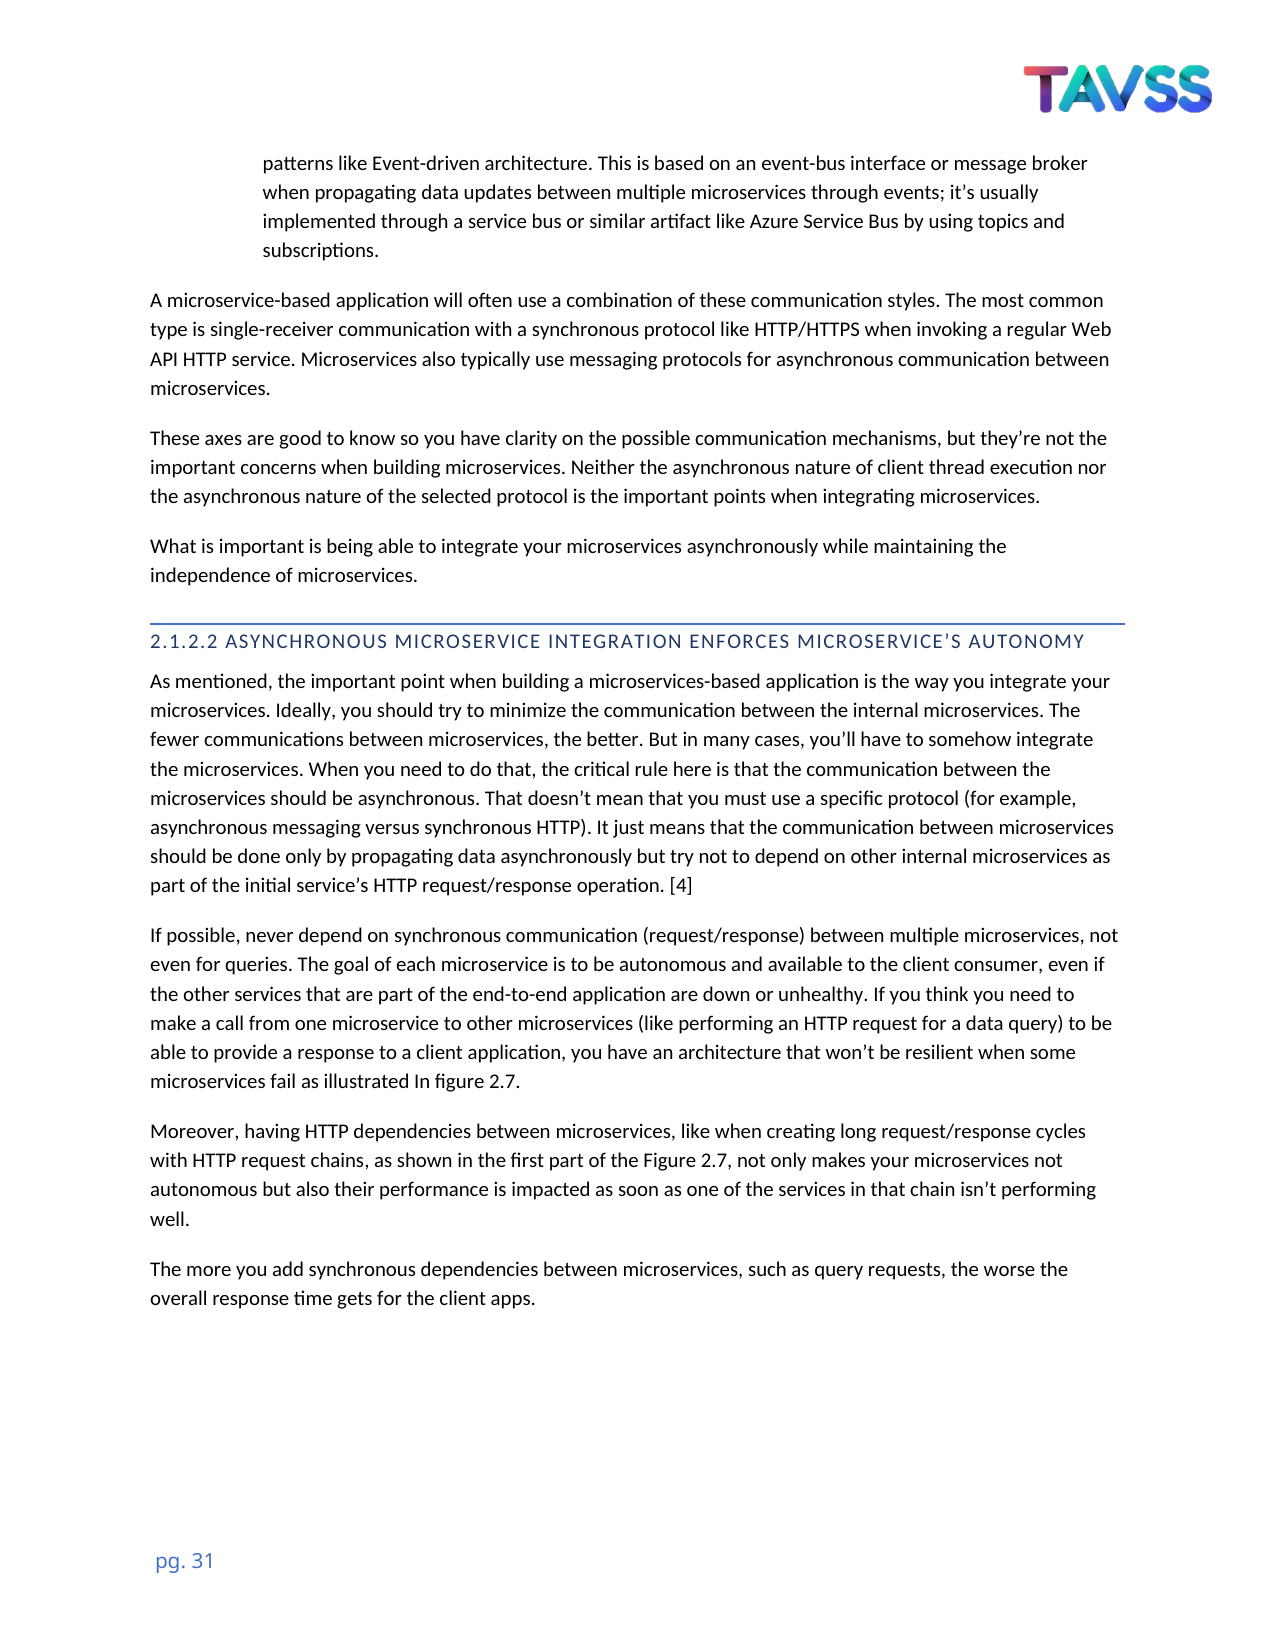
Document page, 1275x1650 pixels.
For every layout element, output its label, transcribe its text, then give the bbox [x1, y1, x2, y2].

text A microservice-based application will often use a combination of these communication styles. The most common type is single-receiver communication with a synchronous protocol like HTTP/HTTPS when invoking a regular Web API HTTP service. Microservices also typically use messaging protocols for asynchronous communication between microservices. [150, 287, 1125, 400]
text If possible, never depend on synchronous communication (request/response) between multiple microservices, not even for queries. The goal of each microservice is to be autonomous and available to the client consumer, even if the other services that are part of the end-to-end application are down or unhealthy. If you think you need to make a call from one microservice to other microservices (like performing an HTTP request for a data query) to be able to provide a response to a client application, you have an architecture that won’t be resilient when some microservices fail as illustrated In figure 2.7. [150, 922, 1125, 1094]
text As mentioned, the important point when building a microservices-based application is the way you integrate your microservices. Ideally, you should try to minimize the communication between the internal microservices. The fewer communications between microservices, the better. But in many cases, you’ll have to somehow integrate the microservices. When you need to do that, the critical rule here is that the communication between the microservices should be asynchronous. That doesn’t mean that you must use a specific protocol (for example, asynchronous messaging versus synchronous HTTP). It just means that the communication between microservices should be done only by propagating data asynchronously but try not to depend on other internal microservices as part of the initial service’s HTTP request/response operation. [4] [150, 668, 1125, 898]
text The more you add synchronous dependencies between microservices, such as query requests, the worse the overall response time gets for the client apps. [150, 1256, 1125, 1310]
picture [1002, 41, 1236, 135]
text What is important is being able to integrate your microservices asynchronously while maintaining the independence of microservices. [150, 533, 1125, 588]
text These axes are good to know so you have clarity on the possible communication mechanisms, but they’re not the important concerns when building microservices. Neither the asynchronous nature of client thread execution nor the asynchronous nature of the selected protocol is the important points when integrating microservices. [150, 425, 1125, 509]
subtitle 2.1.2.2 Asynchronous microservice integration enforces microservice’s autonomy [150, 625, 1125, 654]
text Moreover, having HTTP dependencies between microservices, like when creating long request/response cycles with HTTP request chains, as shown in the first part of the Figure 2.7, not only makes your microservices not autonomous but also their performance is impacted as soon as one of the services in that chain isn’t performing well. [150, 1118, 1125, 1231]
